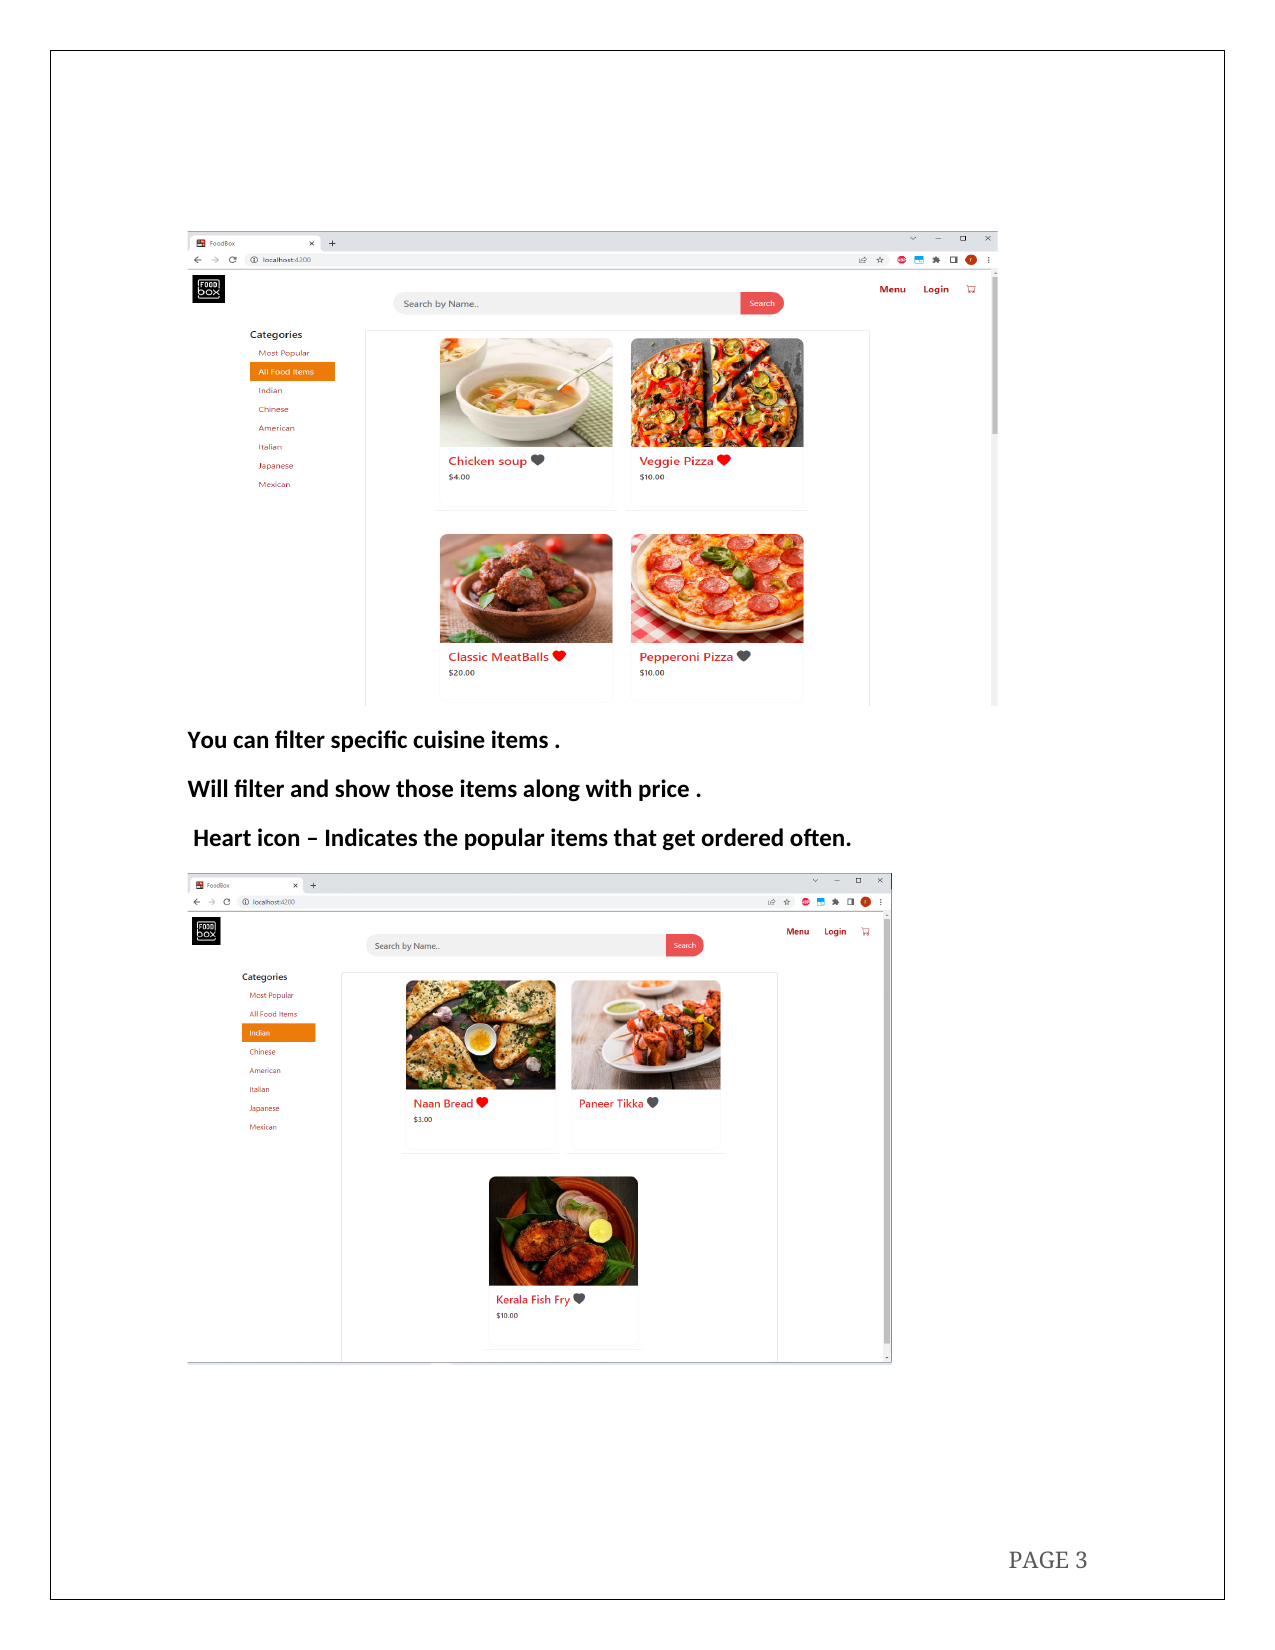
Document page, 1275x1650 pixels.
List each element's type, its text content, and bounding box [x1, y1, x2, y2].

text Heart icon – Indicates the popular items that get ordered often. [187, 822, 1087, 852]
picture [187, 873, 892, 1365]
text You can filter specific cuisine items . [187, 724, 1087, 754]
picture [187, 231, 998, 706]
text Will filter and show those items along with price . [187, 773, 1087, 803]
